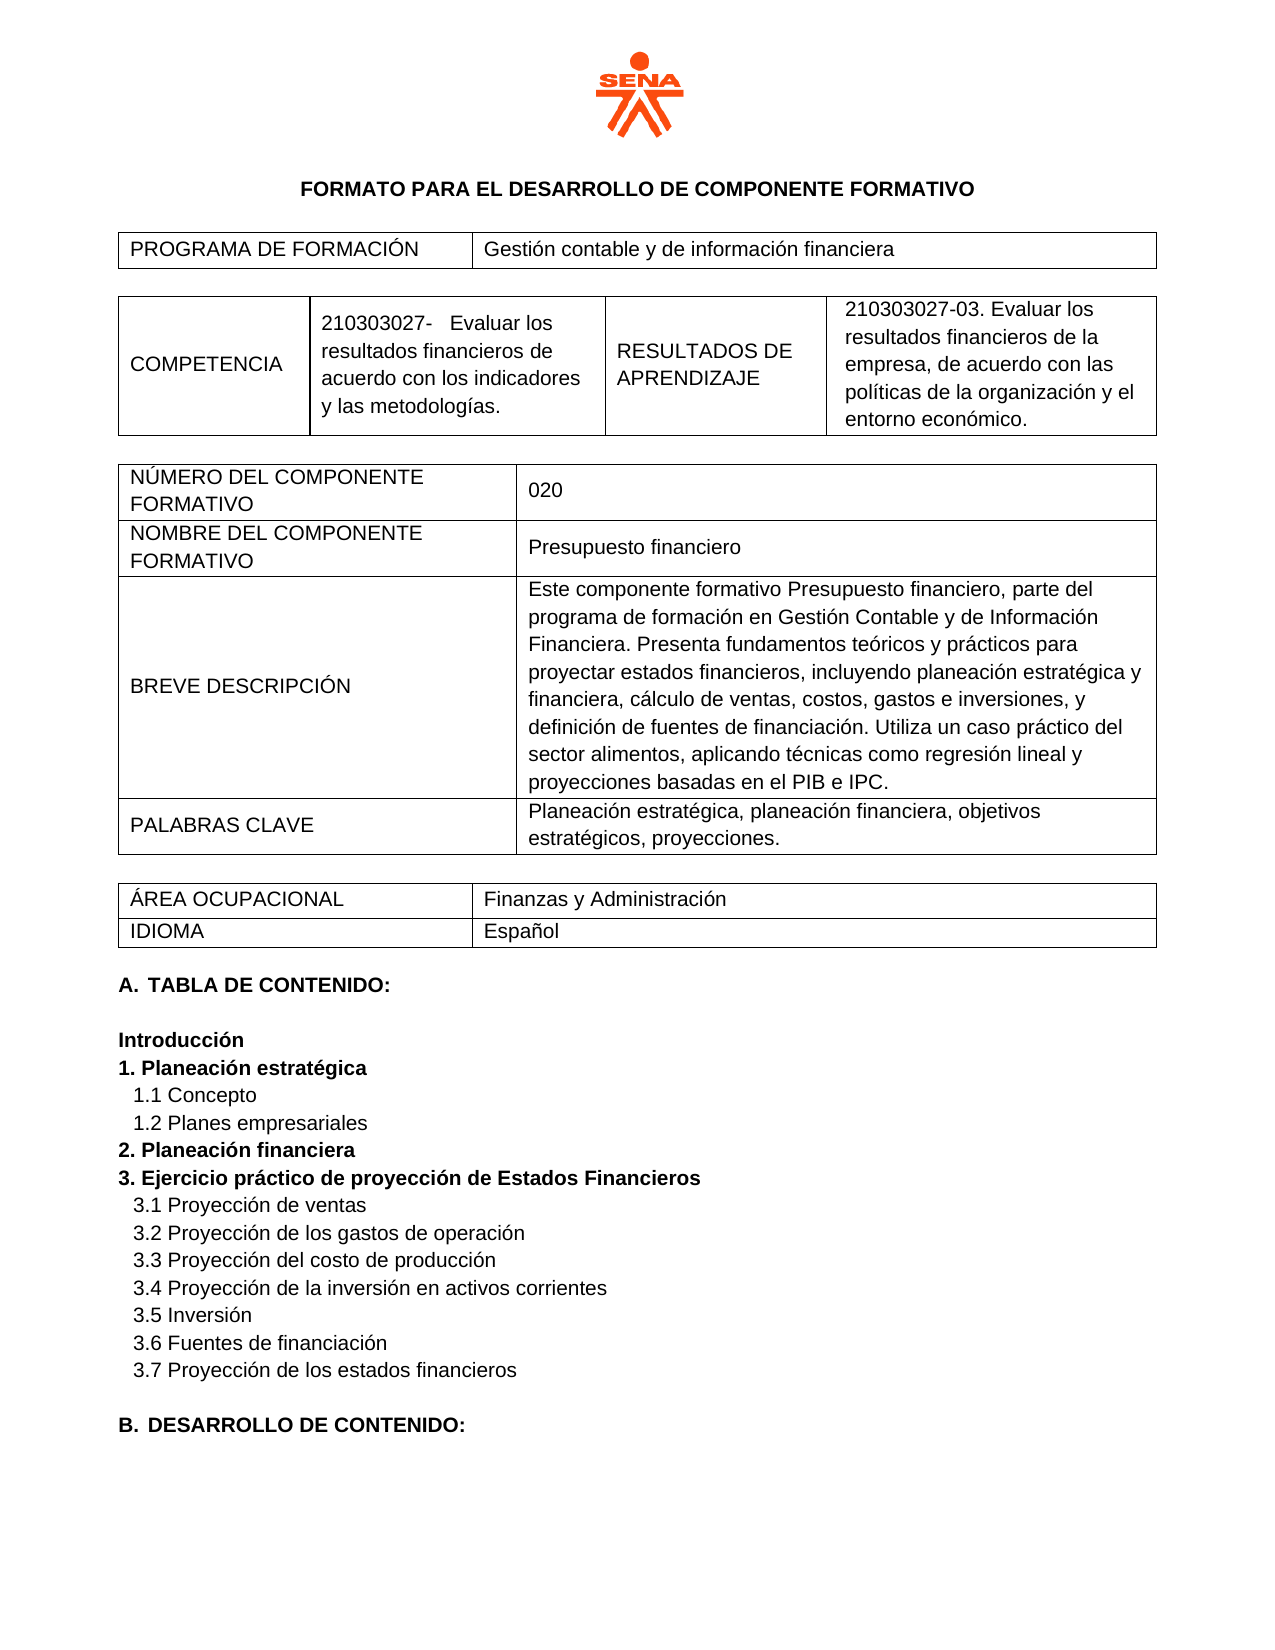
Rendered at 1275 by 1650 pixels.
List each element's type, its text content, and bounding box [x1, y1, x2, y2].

table_header COMPETENCIA [119, 297, 309, 435]
table_header RESULTADOS DE APRENDIZAJE [606, 297, 826, 435]
text 3.2 Proyección de los gastos de operación [133, 1220, 1157, 1244]
table_header 210303027- Evaluar los resultados financieros de acuerdo con los indicadores y las metodologías. [311, 297, 605, 435]
table_header Finanzas y Administración [473, 884, 1156, 918]
table_cell PALABRAS CLAVE [119, 799, 516, 854]
text FORMATO PARA EL DESARROLLO DE COMPONENTE FORMATIVO [118, 177, 1157, 201]
table_cell Presupuesto financiero [517, 521, 1156, 576]
text 3.4 Proyección de la inversión en activos corrientes [133, 1275, 1157, 1299]
table_cell IDIOMA [119, 919, 472, 947]
table_header 020 [517, 465, 1156, 520]
table_header NÚMERO DEL COMPONENTE FORMATIVO [119, 465, 516, 520]
table_header 210303027-03. Evaluar los resultados financieros de la empresa, de acuerdo con las políticas de la organización y el entorno económico. [827, 297, 1156, 435]
text 1.2 Planes empresariales [133, 1110, 1157, 1134]
table_header Gestión contable y de información financiera [473, 233, 1156, 268]
text 2. Planeación financiera [118, 1138, 1157, 1162]
text 1. Planeación estratégica [118, 1055, 1157, 1079]
list DESARROLLO DE CONTENIDO: [118, 1413, 1157, 1437]
table_cell Español [473, 919, 1156, 947]
table_header ÁREA OCUPACIONAL [119, 884, 472, 918]
text 3.5 Inversión [133, 1303, 1157, 1327]
table_cell Planeación estratégica, planeación financiera, objetivos estratégicos, proyecciones. [517, 799, 1156, 854]
text Introducción [118, 1028, 1157, 1052]
text 3.7 Proyección de los estados financieros [133, 1358, 1157, 1382]
table_cell NOMBRE DEL COMPONENTE FORMATIVO [119, 521, 516, 576]
text 1.1 Concepto [133, 1083, 1157, 1107]
text 3.1 Proyección de ventas [118, 1193, 1157, 1217]
text 3. Ejercicio práctico de proyección de Estados Financieros [118, 1165, 1157, 1189]
text 3.6 Fuentes de financiación [133, 1330, 1157, 1354]
table_cell BREVE DESCRIPCIÓN [119, 577, 516, 798]
picture [585, 48, 690, 142]
table_cell Este componente formativo Presupuesto financiero, parte del programa de formación en Gestión Contable y de Información Financiera. Presenta fundamentos teóricos y prácticos para proyectar estados financieros, incluyendo planeación estratégica y financiera, cálculo de ventas, costos, gastos e inversiones, y definición de fuentes de financiación. Utiliza un caso práctico del sector alimentos, aplicando técnicas como regresión lineal y proyecciones basadas en el PIB e IPC. [517, 577, 1156, 798]
text 3.3 Proyección del costo de producción [133, 1248, 1157, 1272]
table_header PROGRAMA DE FORMACIÓN [119, 233, 472, 268]
list TABLA DE CONTENIDO: [118, 973, 1157, 997]
